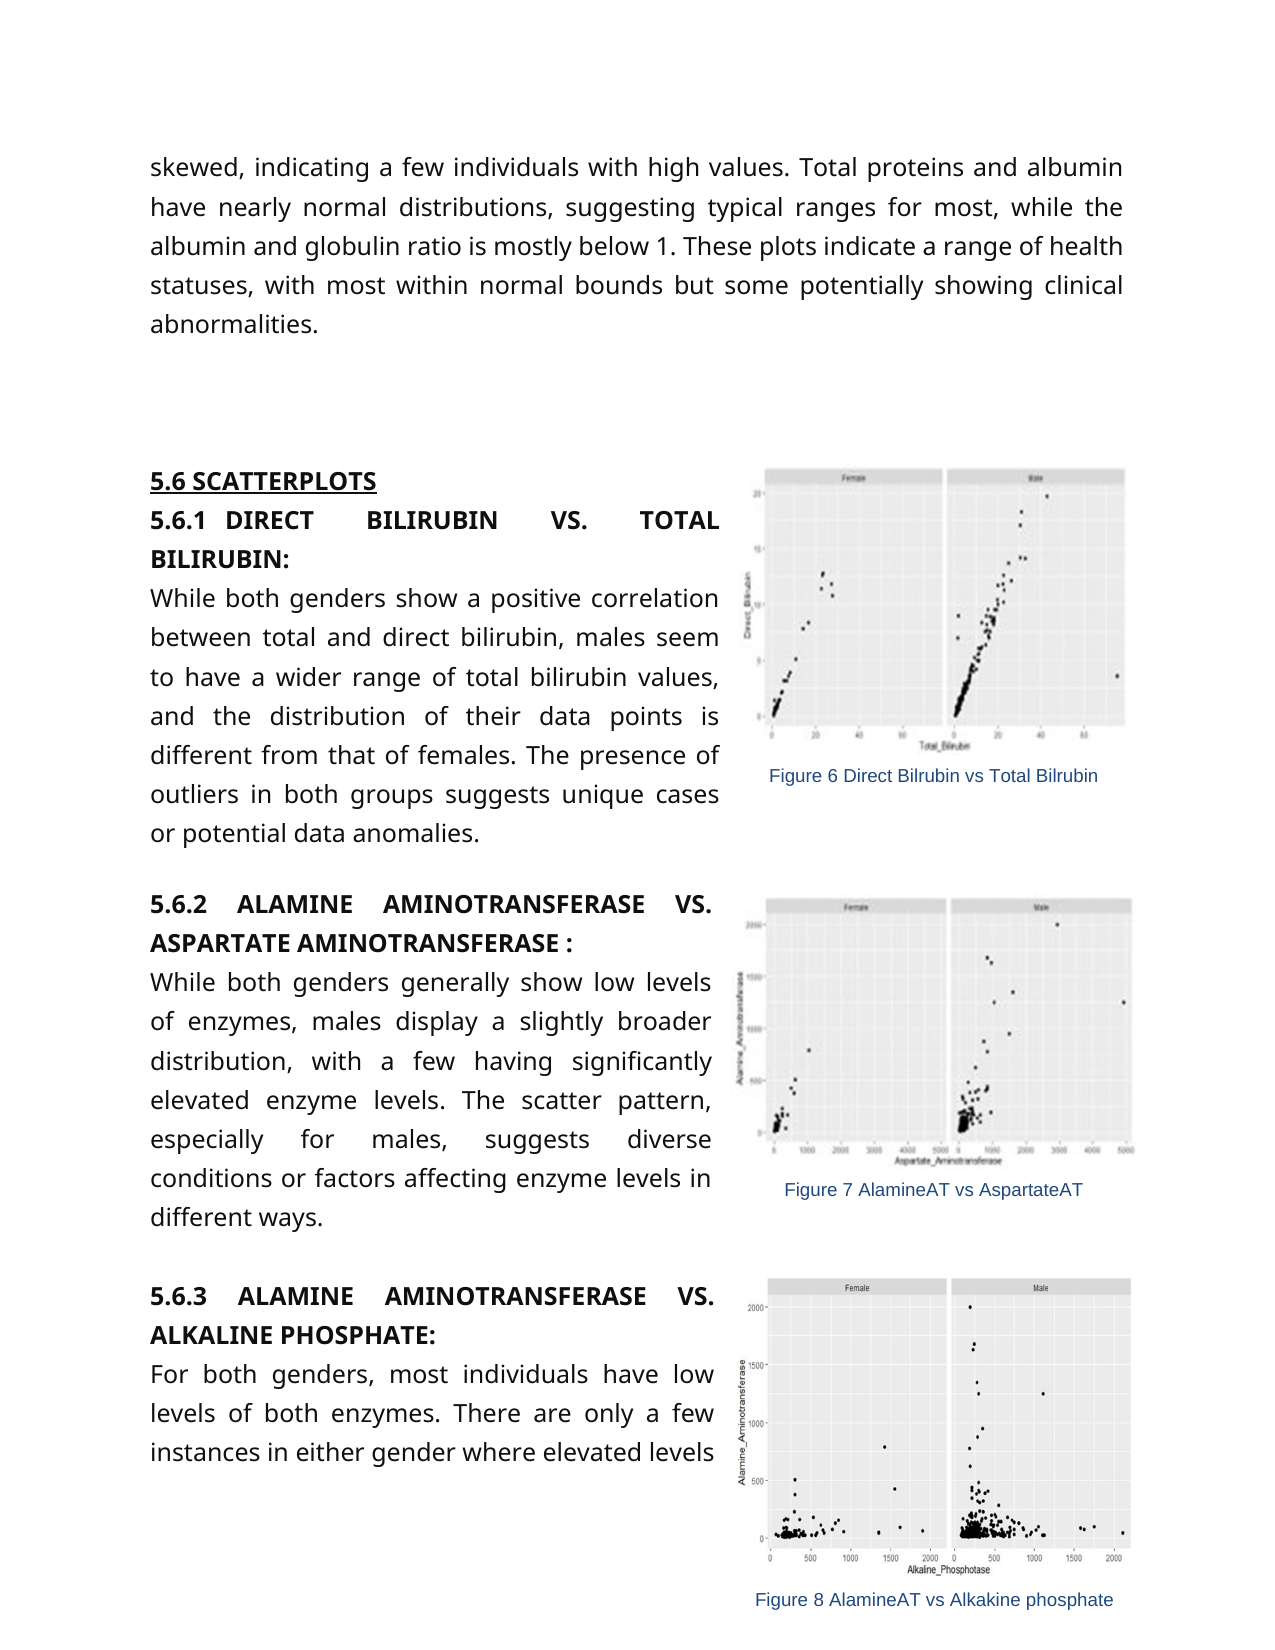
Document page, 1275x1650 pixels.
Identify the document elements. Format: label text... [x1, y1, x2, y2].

text While both genders show a positive correlation between total and direct bilirubin, males seem to have a wider range of total bilirubin values, and the distribution of their data points is different from that of females. The presence of outliers in both groups suggests unique cases or potential data anomalies. [150, 581, 1125, 850]
text 5.6 SCATTERPLOTS [150, 463, 1125, 497]
text While both genders generally show low levels of enzymes, males display a slightly broader distribution, with a few having significantly elevated enzyme levels. The scatter pattern, especially for males, suggests diverse conditions or factors affecting enzyme levels in different ways. [150, 965, 1125, 1234]
text 5.6.3 ALAMINE AMINOTRANSFERASE VS. ALKALINE PHOSPHATE: [150, 1278, 733, 1351]
picture [731, 894, 1136, 1170]
text 5.6.2 ALAMINE AMINOTRANSFERASE VS. ASPARTATE AMINOTRANSFERASE : [150, 886, 1125, 960]
picture [733, 1273, 1135, 1580]
picture [739, 464, 1129, 756]
text 5.6.1 DIRECT BILIRUBIN VS. TOTAL BILIRUBIN: [150, 502, 739, 576]
